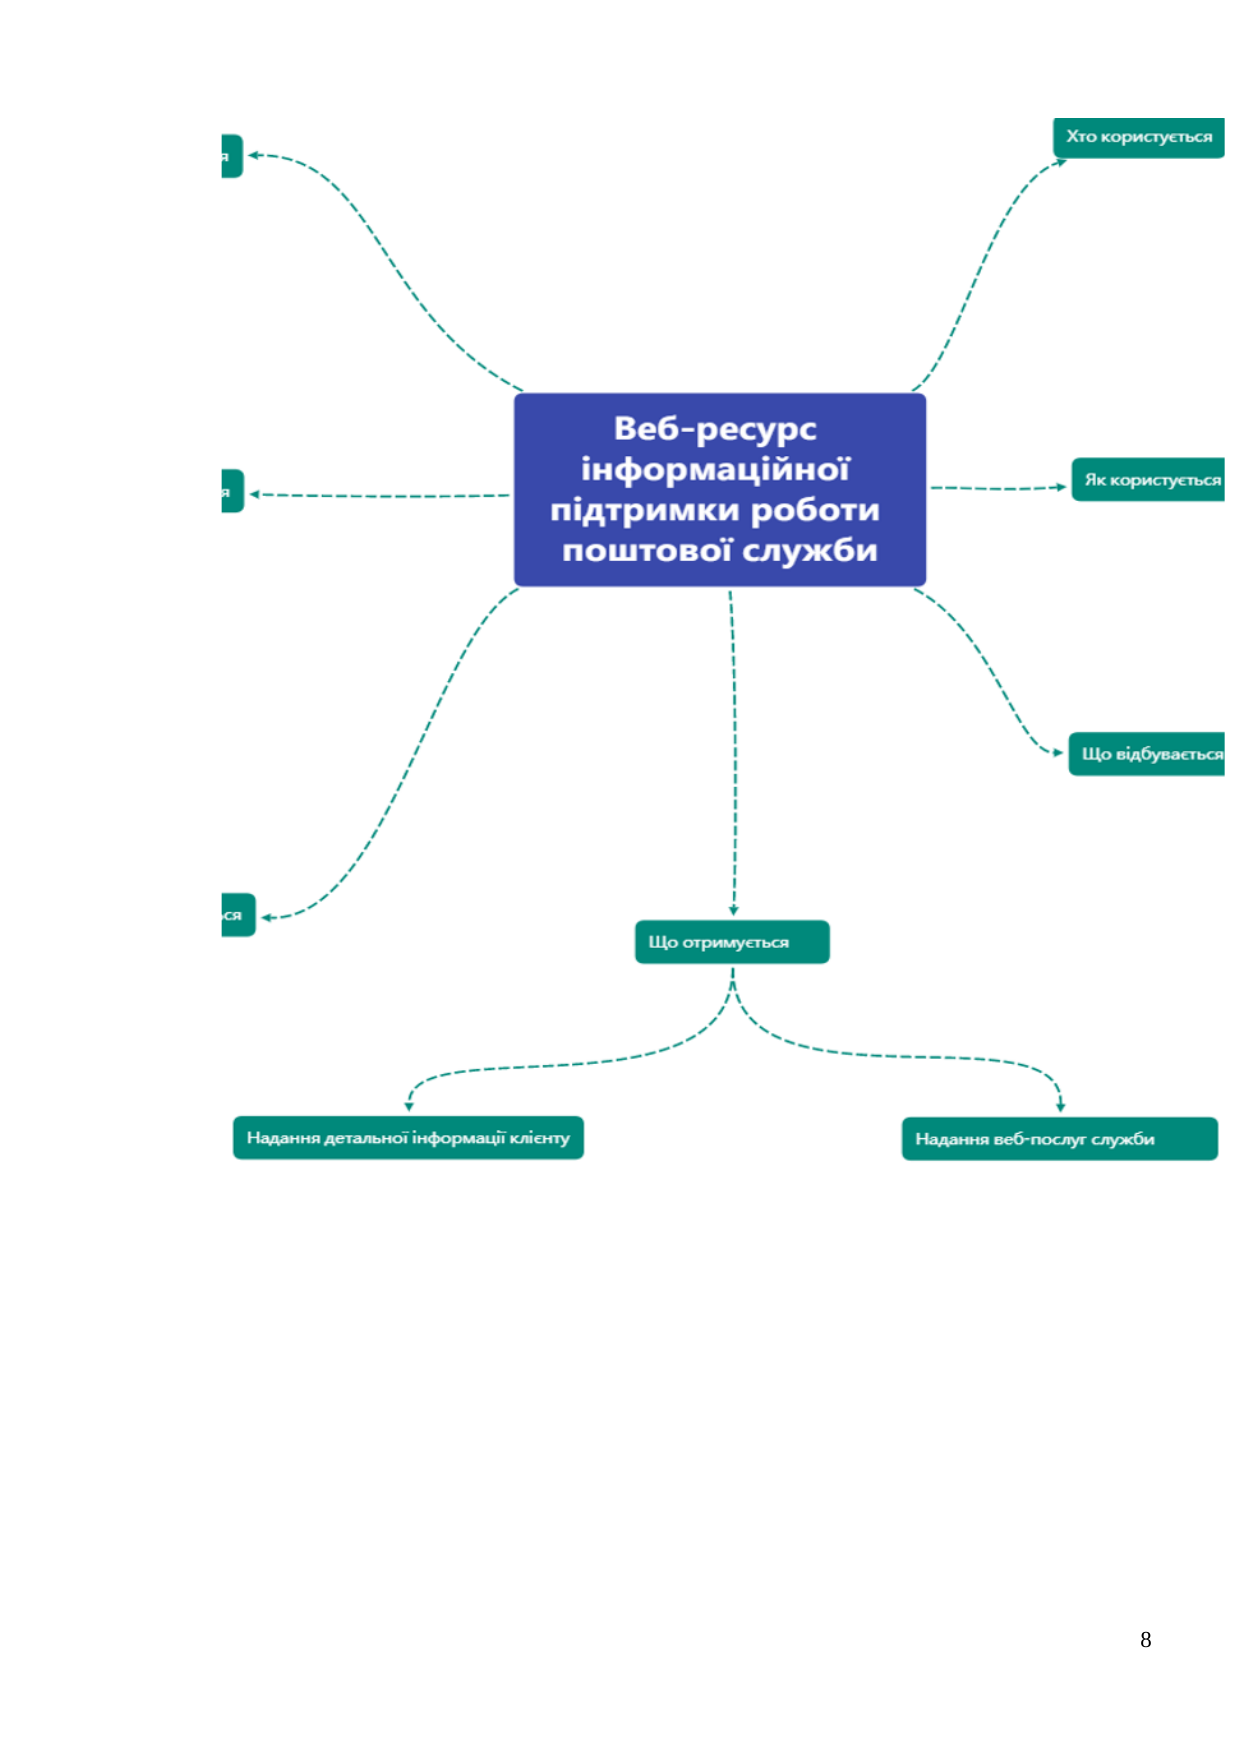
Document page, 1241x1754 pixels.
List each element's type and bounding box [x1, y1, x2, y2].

picture [221, 118, 1225, 1184]
